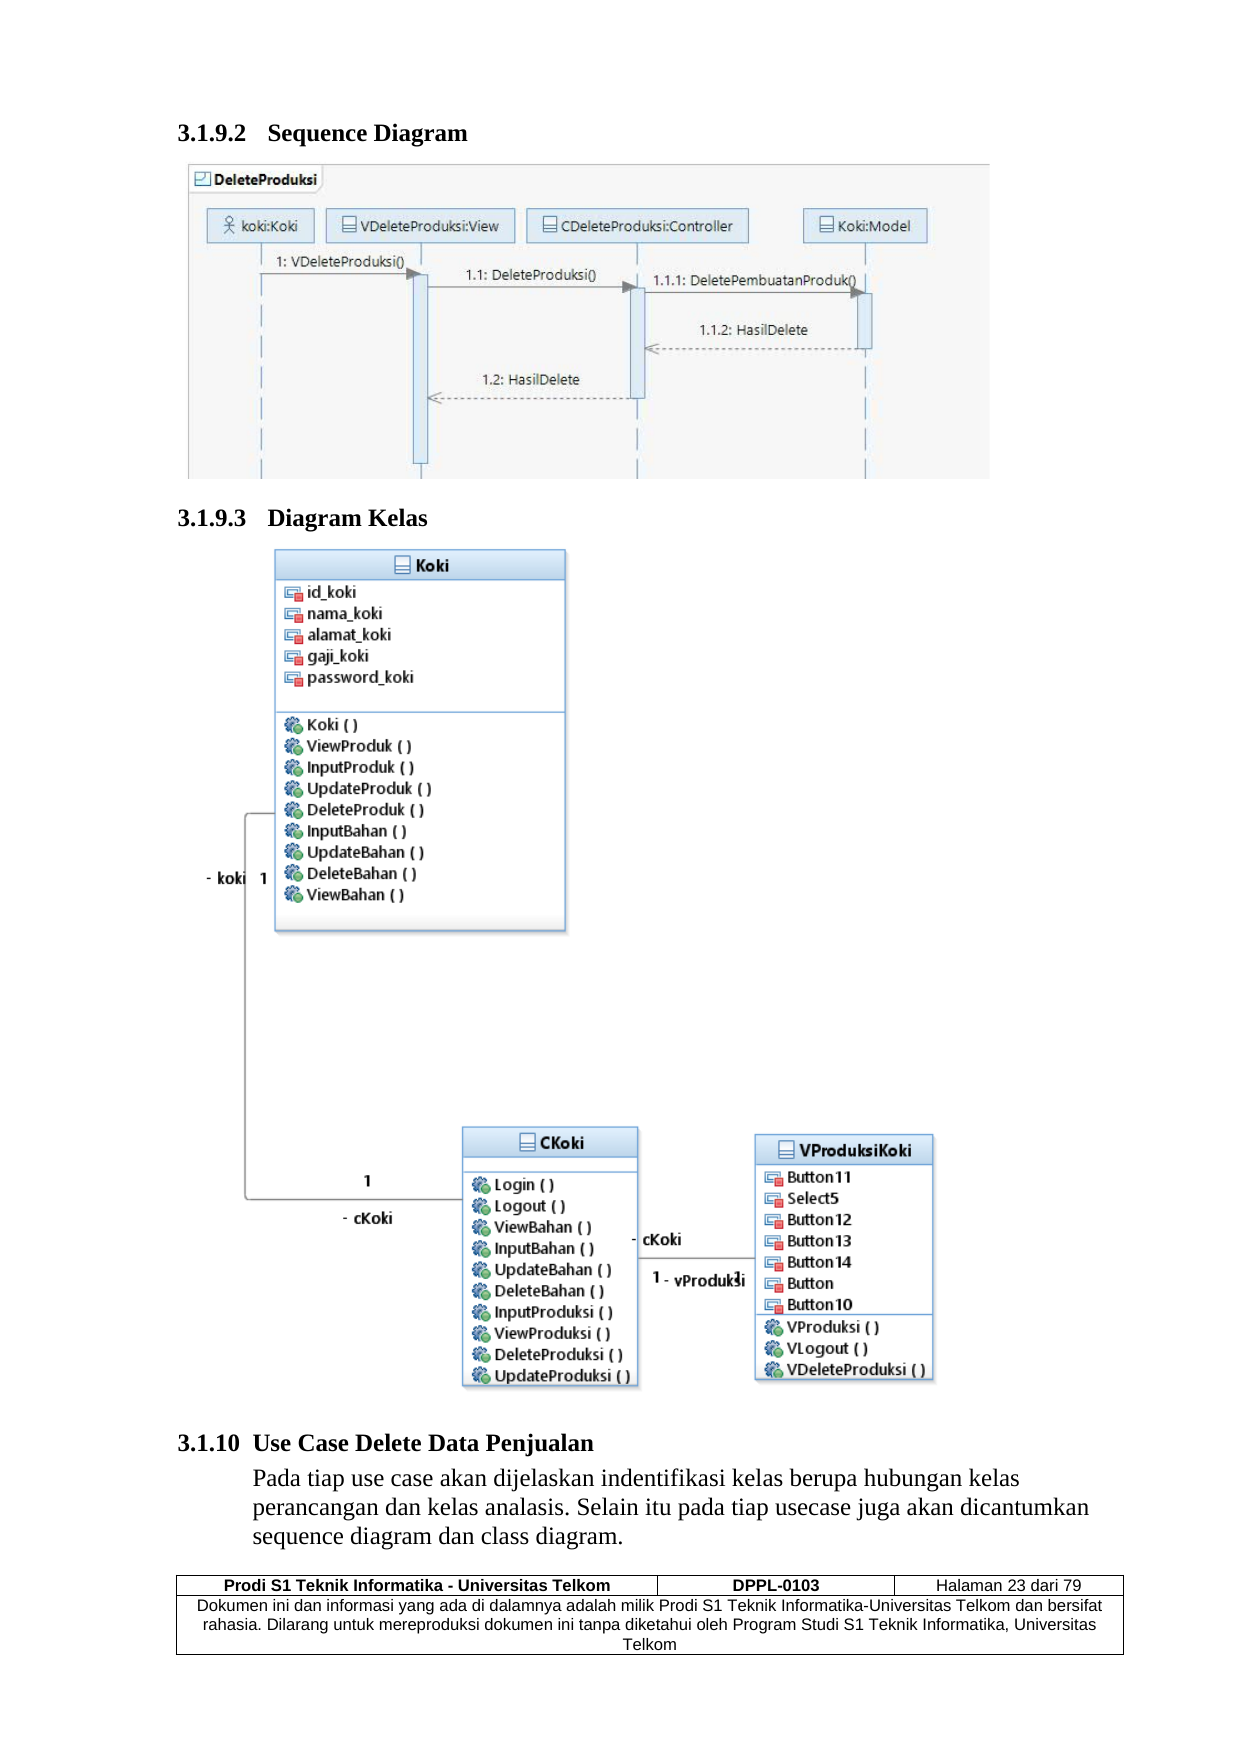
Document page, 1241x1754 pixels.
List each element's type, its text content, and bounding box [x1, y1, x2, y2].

picture [177, 153, 990, 479]
subtitle Diagram Kelas [177, 503, 1122, 532]
subtitle Sequence Diagram [177, 118, 1122, 147]
subtitle Use Case Delete Data Penjualan [177, 1428, 1122, 1457]
text Pada tiap use case akan dijelaskan indentifikasi kelas berupa hubungan kelas perancangan dan kelas analasis. Selain itu pada tiap usecase juga akan dicantumkan sequence diagram dan class diagram. [252, 1463, 1122, 1550]
picture [177, 538, 950, 1404]
